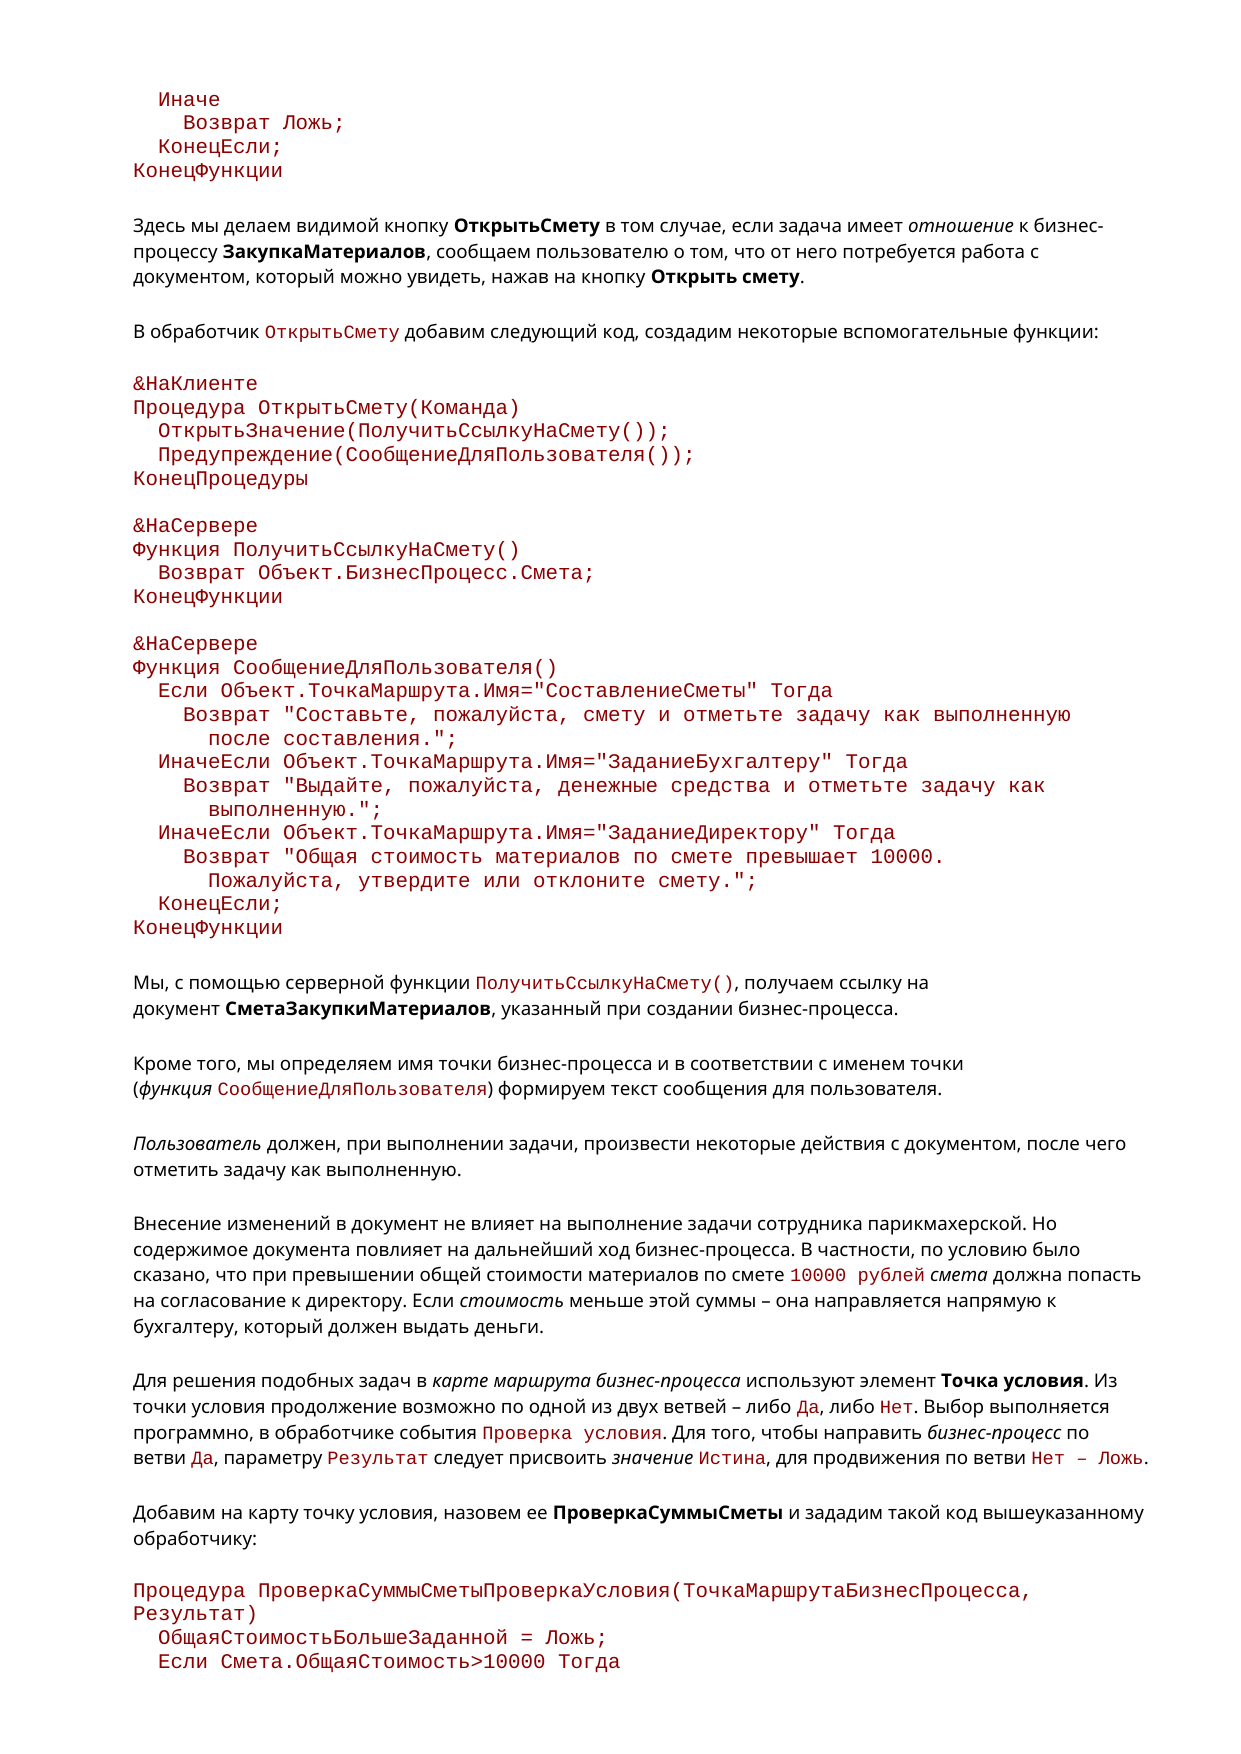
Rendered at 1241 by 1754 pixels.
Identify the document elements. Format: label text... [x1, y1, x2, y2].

text Если Объект.ТочкаМаршрута.Имя="СоставлениеСметы" Тогда [133, 680, 1152, 704]
text ИначеЕсли Объект.ТочкаМаршрута.Имя="ЗаданиеДиректору" Тогда [133, 822, 1152, 846]
text Предупреждение(СообщениеДляПользователя()); [133, 444, 1152, 468]
text КонецФункции [133, 917, 1152, 941]
text ОбщаяСтоимостьБольшеЗаданной = Ложь; [133, 1627, 1152, 1651]
text Процедура ОткрытьСмету(Команда) [133, 397, 1152, 420]
text Возврат Ложь; [133, 112, 1152, 136]
text Процедура ПроверкаСуммыСметыПроверкаУсловия(ТочкаМаршрутаБизнесПроцесса, Результат) [133, 1580, 1152, 1627]
text Иначе [133, 89, 1152, 112]
text Для решения подобных задач в карте маршрута бизнес-процесса используют элемент Точка условия. Из точки условия продолжение возможно по одной из двух ветвей – либо Да, либо Нет. Выбор выполняется программно, в обработчике события Проверка условия. Для того, чтобы направить бизнес-процесс по ветви Да, параметру Результат следует присвоить значение Истина, для продвижения по ветви Нет – Ложь. [133, 1368, 1152, 1470]
text Мы, с помощью серверной функции ПолучитьСсылкуНаСмету(), получаем ссылку на документ СметаЗакупкиМатериалов, указанный при создании бизнес-процесса. [133, 970, 1152, 1021]
text Здесь мы делаем видимой кнопку ОткрытьСмету в том случае, если задача имеет отношение к бизнес-процессу ЗакупкаМатериалов, сообщаем пользователю о том, что от него потребуется работа с документом, который можно увидеть, нажав на кнопку Открыть смету. [133, 212, 1152, 289]
text Возврат Объект.БизнесПроцесс.Смета; [133, 562, 1152, 586]
text Внесение изменений в документ не влияет на выполнение задачи сотрудника парикмахерской. Но содержимое документа повлияет на дальнейший ход бизнес-процесса. В частности, по условию было сказано, что при превышении общей стоимости материалов по смете 10000 рублей смета должна попасть на согласование к директору. Если стоимость меньше этой суммы – она направляется напрямую к бухгалтеру, который должен выдать деньги. [133, 1211, 1152, 1338]
text Возврат "Общая стоимость материалов по смете превышает 10000. [133, 846, 1152, 869]
text &НаКлиенте [133, 373, 1152, 397]
text &НаСервере [133, 633, 1152, 657]
text КонецЕсли; [133, 893, 1152, 917]
text после составления."; [133, 728, 1152, 751]
text Добавим на карту точку условия, назовем ее ПроверкаСуммыСметы и зададим такой код вышеуказанному обработчику: [133, 1499, 1152, 1551]
text КонецФункции [133, 586, 1152, 609]
text Функция СообщениеДляПользователя() [133, 657, 1152, 680]
text &НаСервере [133, 515, 1152, 538]
text выполненную."; [133, 799, 1152, 822]
text Если Смета.ОбщаяСтоимость>10000 Тогда [133, 1651, 1152, 1674]
text Возврат "Выдайте, пожалуйста, денежные средства и отметьте задачу как [133, 775, 1152, 799]
text ОткрытьЗначение(ПолучитьСсылкуНаСмету()); [133, 420, 1152, 444]
text КонецПроцедуры [133, 468, 1152, 491]
text Кроме того, мы определяем имя точки бизнес-процесса и в соответствии с именем точки (функция СообщениеДляПользователя) формируем текст сообщения для пользователя. [133, 1050, 1152, 1101]
text КонецЕсли; [133, 136, 1152, 159]
text Пожалуйста, утвердите или отклоните смету."; [133, 869, 1152, 893]
text ИначеЕсли Объект.ТочкаМаршрута.Имя="ЗаданиеБухгалтеру" Тогда [133, 751, 1152, 775]
text Пользователь должен, при выполнении задачи, произвести некоторые действия с документом, после чего отметить задачу как выполненную. [133, 1131, 1152, 1182]
text В обработчик ОткрытьСмету добавим следующий код, создадим некоторые вспомогательные функции: [133, 318, 1152, 344]
text Возврат "Составьте, пожалуйста, смету и отметьте задачу как выполненную [133, 704, 1152, 728]
text Функция ПолучитьСсылкуНаСмету() [133, 538, 1152, 562]
text КонецФункции [133, 159, 1152, 183]
